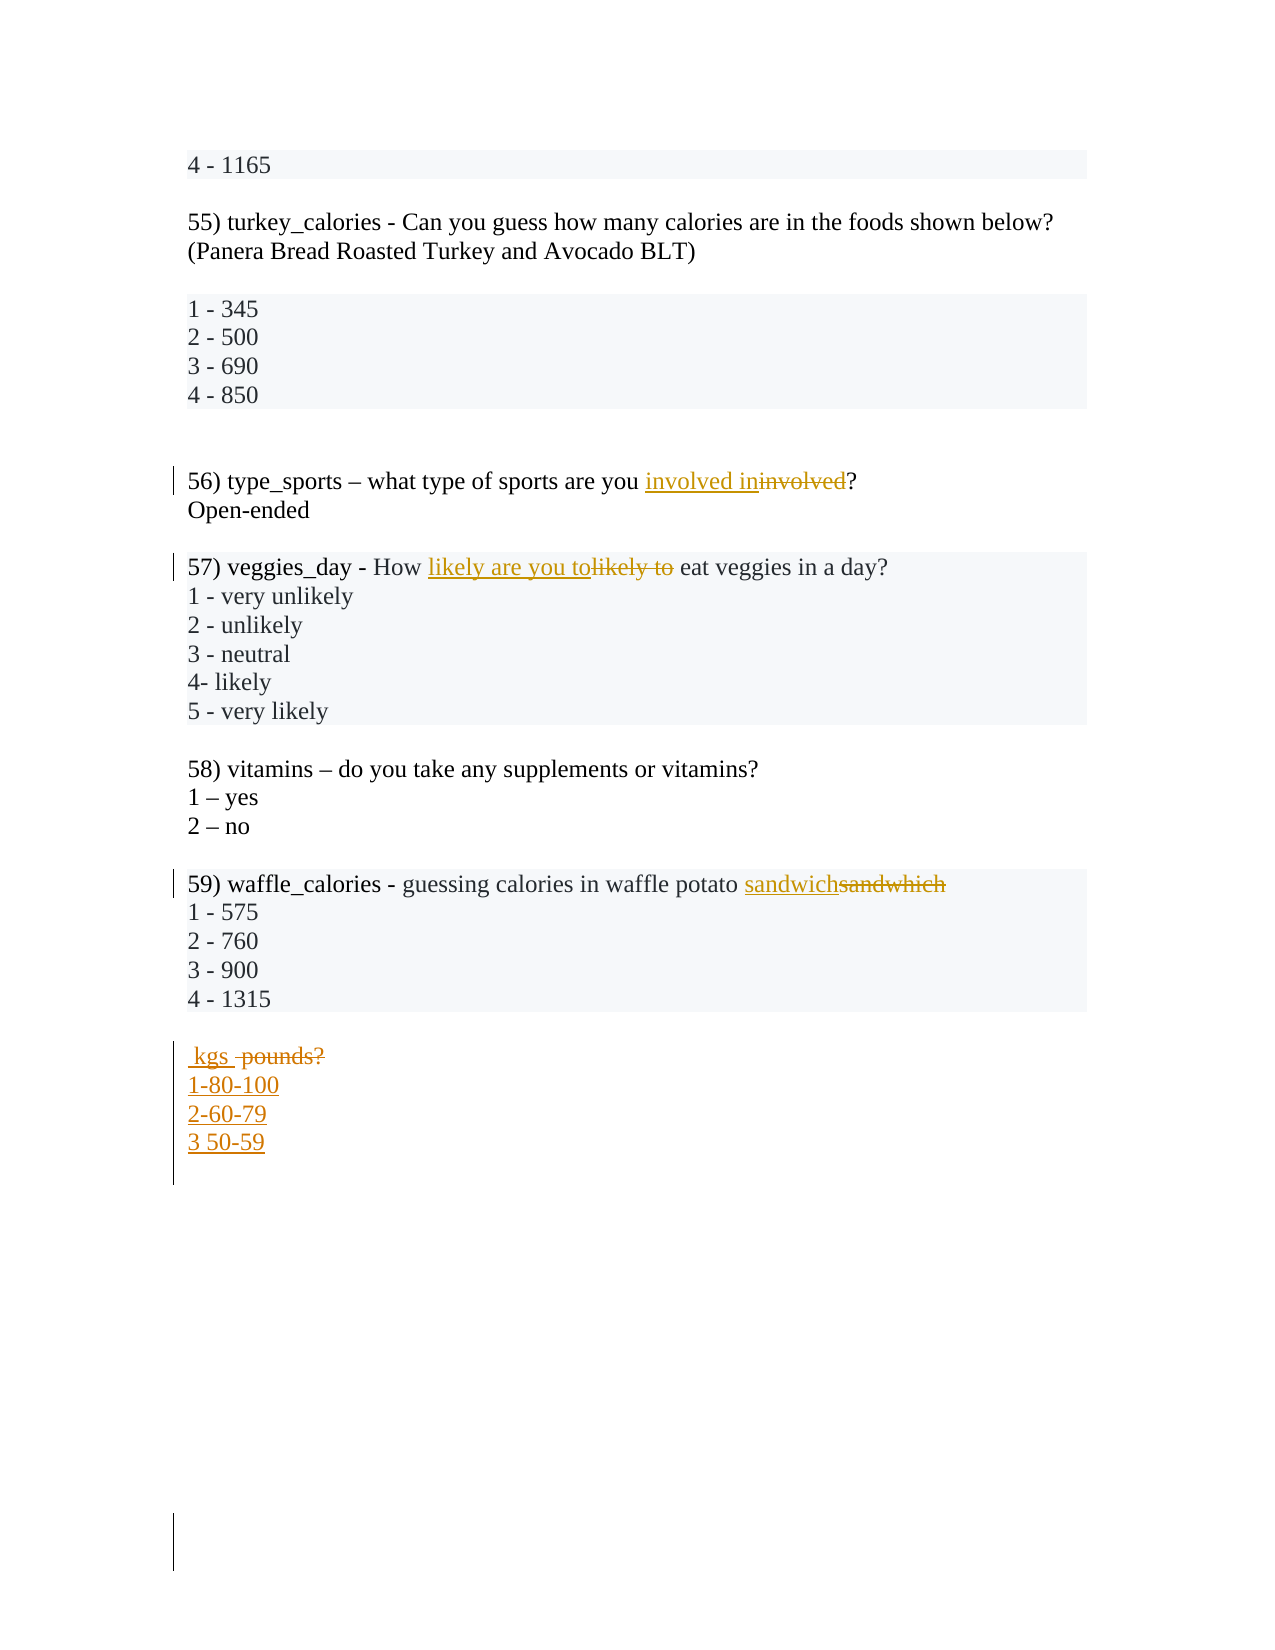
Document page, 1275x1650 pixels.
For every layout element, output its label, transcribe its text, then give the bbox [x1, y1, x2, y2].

text 1 - very unlikely [187, 581, 1087, 610]
text 4 - 1315 [187, 984, 1087, 1012]
text 59) waffle_calories - guessing calories in waffle potato [187, 869, 1087, 897]
text 56) type_sports – what type of sports are you ? [187, 466, 1087, 495]
text 2 - unlikely [187, 610, 1087, 639]
text 4 - 850 [187, 380, 1087, 409]
text 4 - 1165 [187, 150, 1087, 179]
text 1 – yes [187, 782, 1087, 811]
text 3 - 900 [187, 955, 1087, 984]
text 1 - 575 [187, 897, 1087, 926]
text 3 - neutral [187, 639, 1087, 667]
text Open-ended [187, 495, 1087, 524]
text 5 - very likely [187, 696, 1087, 725]
text 2 - 760 [187, 926, 1087, 955]
text 57) veggies_day - How eat veggies in a day? [187, 552, 1087, 581]
text 2 - 500 [187, 322, 1087, 351]
text 1 - 345 [187, 294, 1087, 322]
text 3 - 690 [187, 351, 1087, 380]
text 4- likely [187, 667, 1087, 696]
text 55) turkey_calories - Can you guess how many calories are in the foods shown below? (Panera Bread Roasted Turkey and Avocado BLT) [187, 207, 1087, 265]
text 2 – no [187, 811, 1087, 840]
text 58) vitamins – do you take any supplements or vitamins? [187, 754, 1087, 782]
